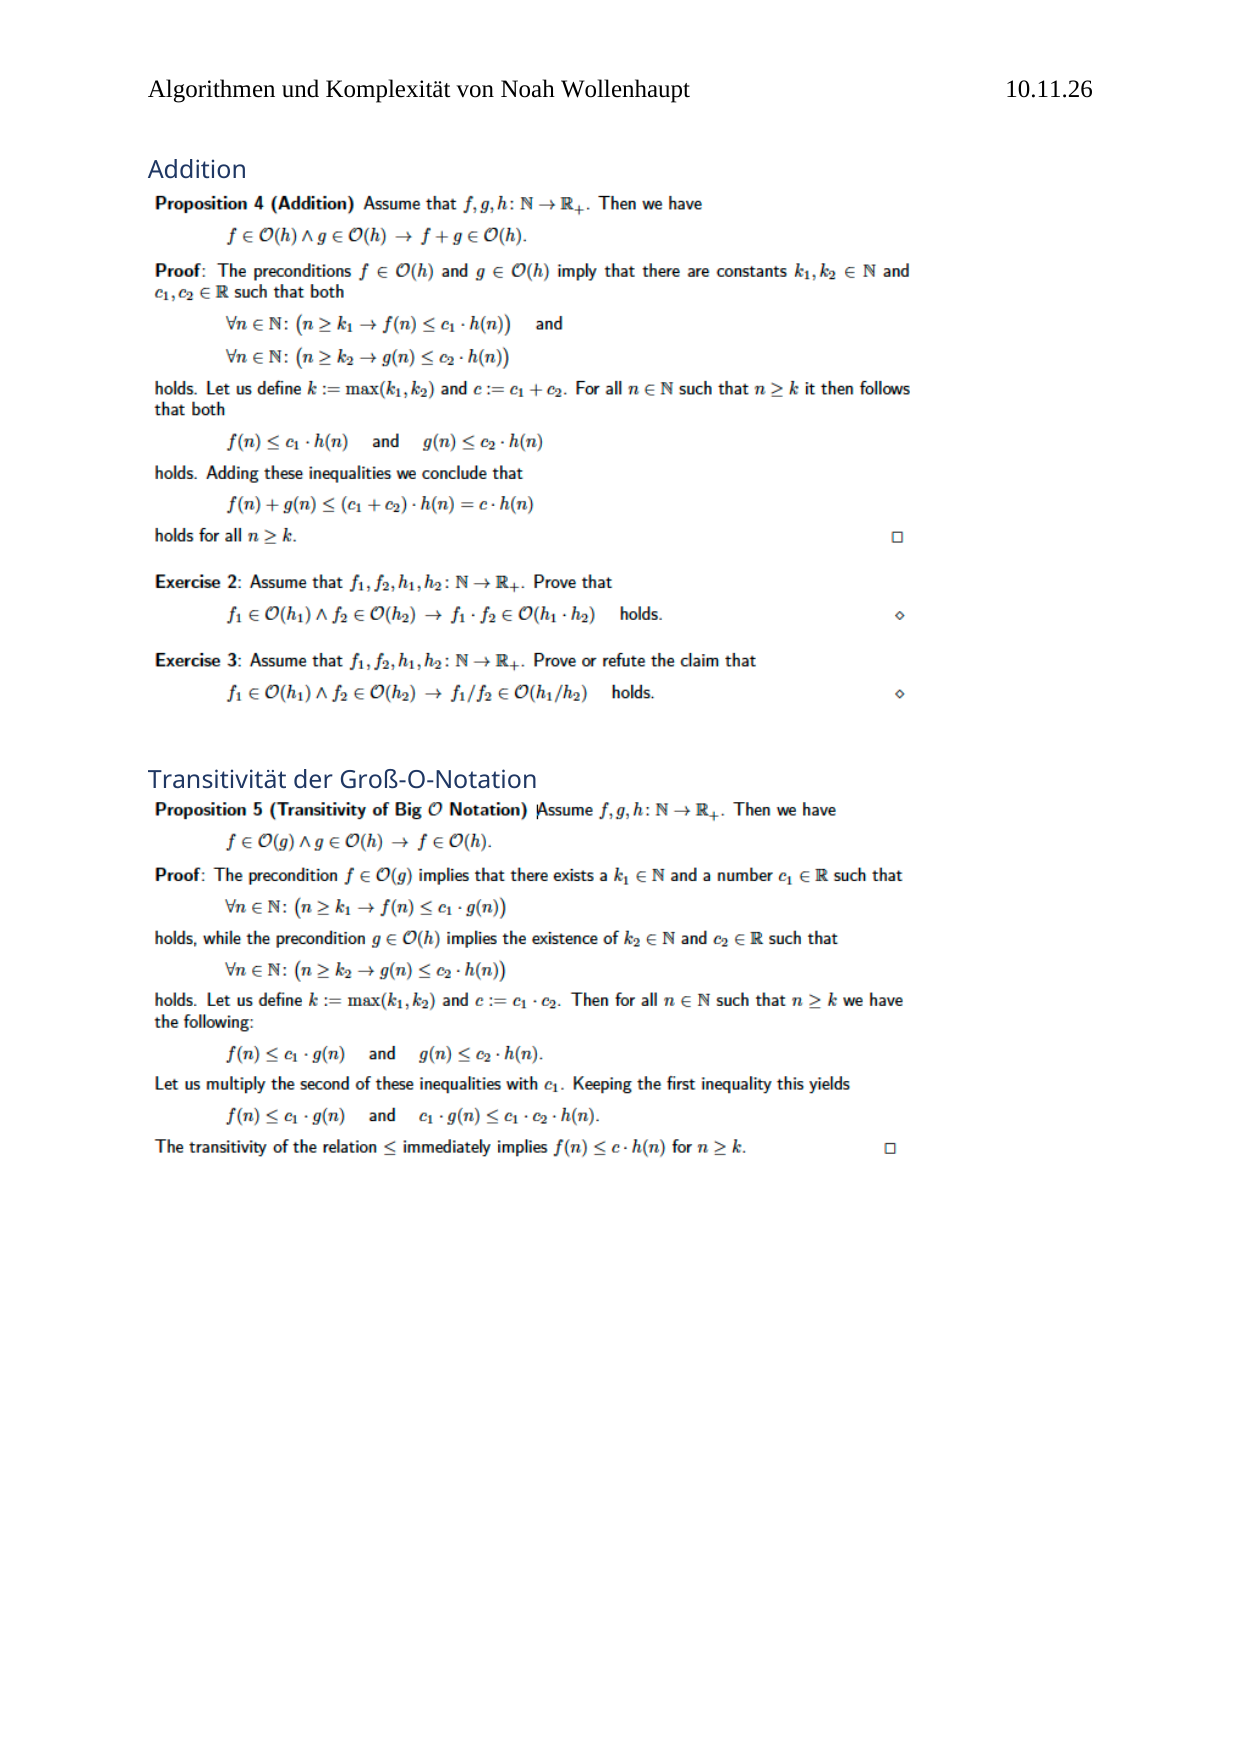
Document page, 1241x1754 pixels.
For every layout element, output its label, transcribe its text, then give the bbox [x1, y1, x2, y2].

subtitle Addition [148, 152, 1093, 186]
subtitle Transitivität der Groß-O-Notation [148, 762, 1093, 796]
picture [147, 795, 916, 1177]
picture [147, 185, 921, 729]
